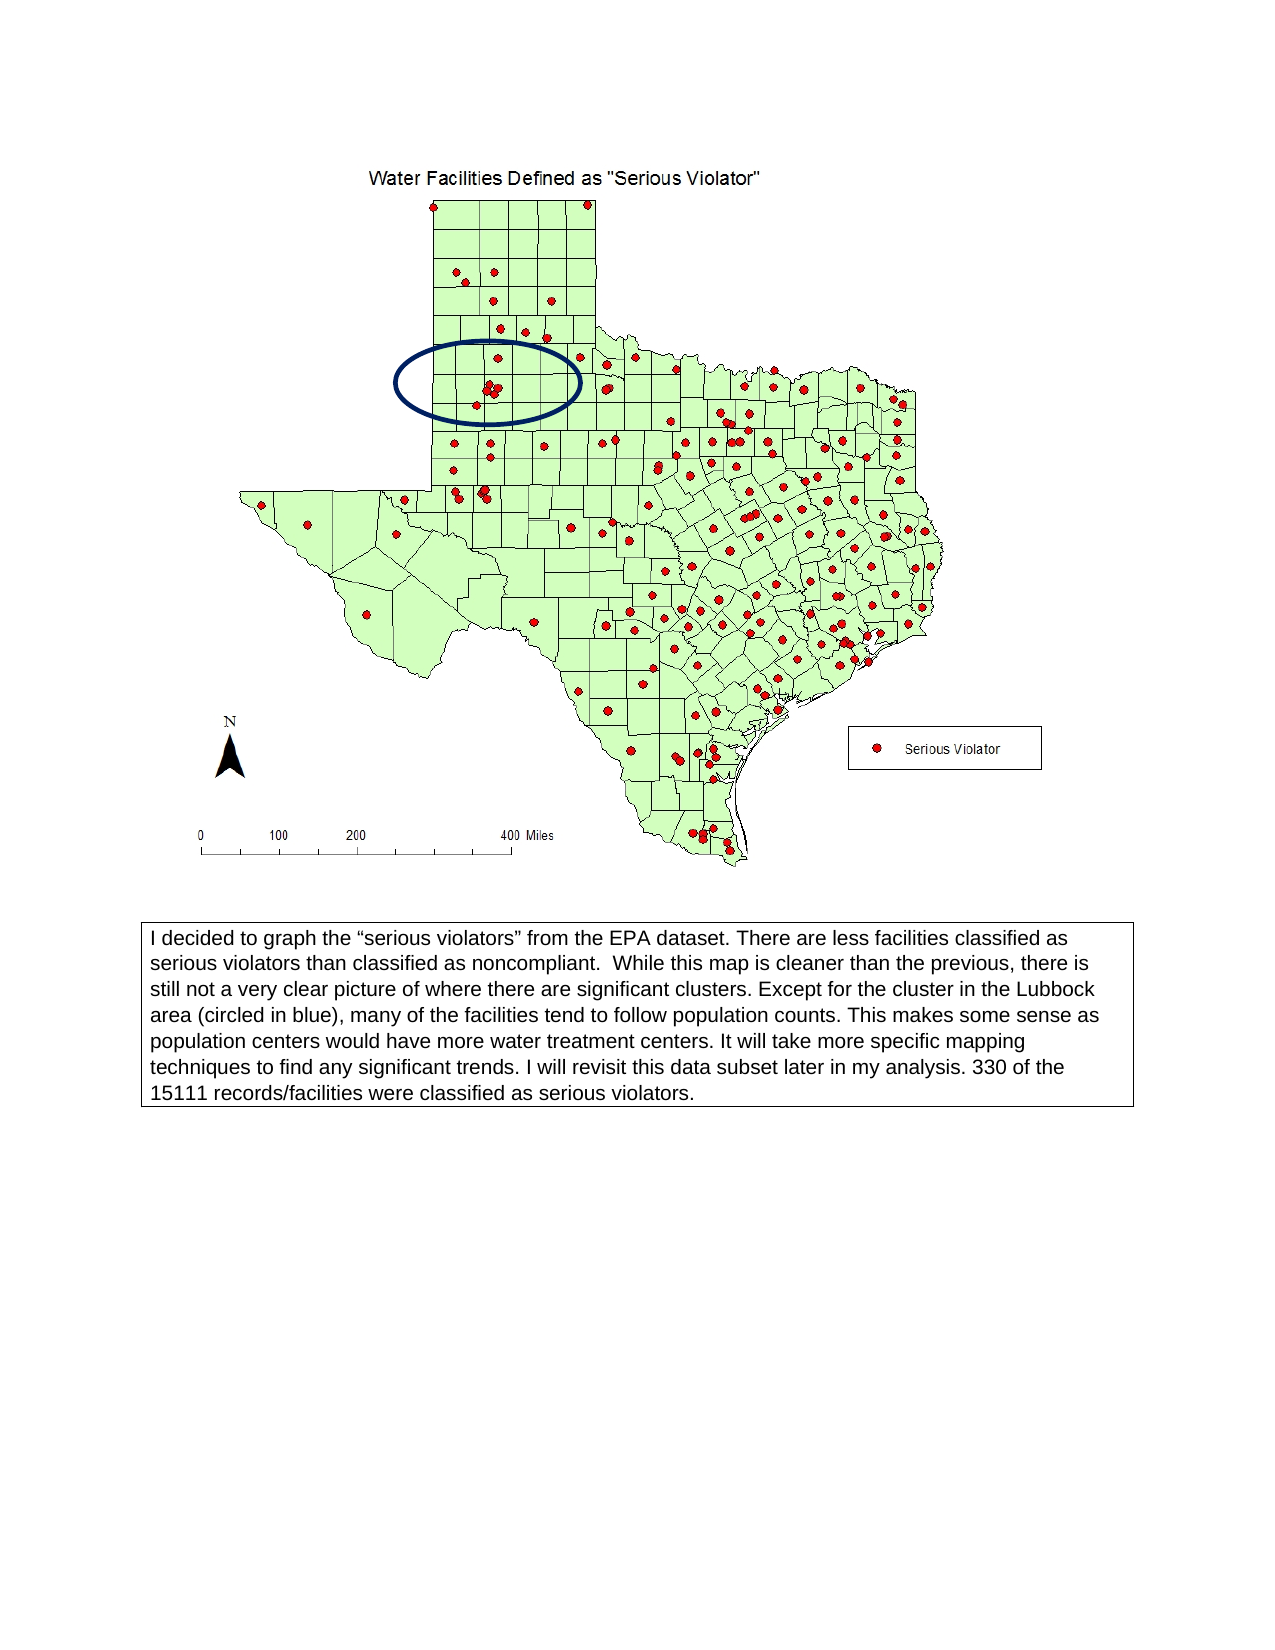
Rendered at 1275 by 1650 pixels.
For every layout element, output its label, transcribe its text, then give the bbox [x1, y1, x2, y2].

picture [150, 150, 1125, 904]
text I decided to graph the “serious violators” from the EPA dataset. There are less facilities classified as serious violators than classified as noncompliant. While this map is cleaner than the previous, there is still not a very clear picture of where there are significant clusters. Except for the cluster in the Lubbock area (circled in blue), many of the facilities tend to follow population counts. This makes some sense as population centers would have more water treatment centers. It will take more specific mapping techniques to find any significant trends. I will revisit this data subset later in my analysis. 330 of the 15111 records/facilities were classified as serious violators. [142, 923, 1133, 1106]
